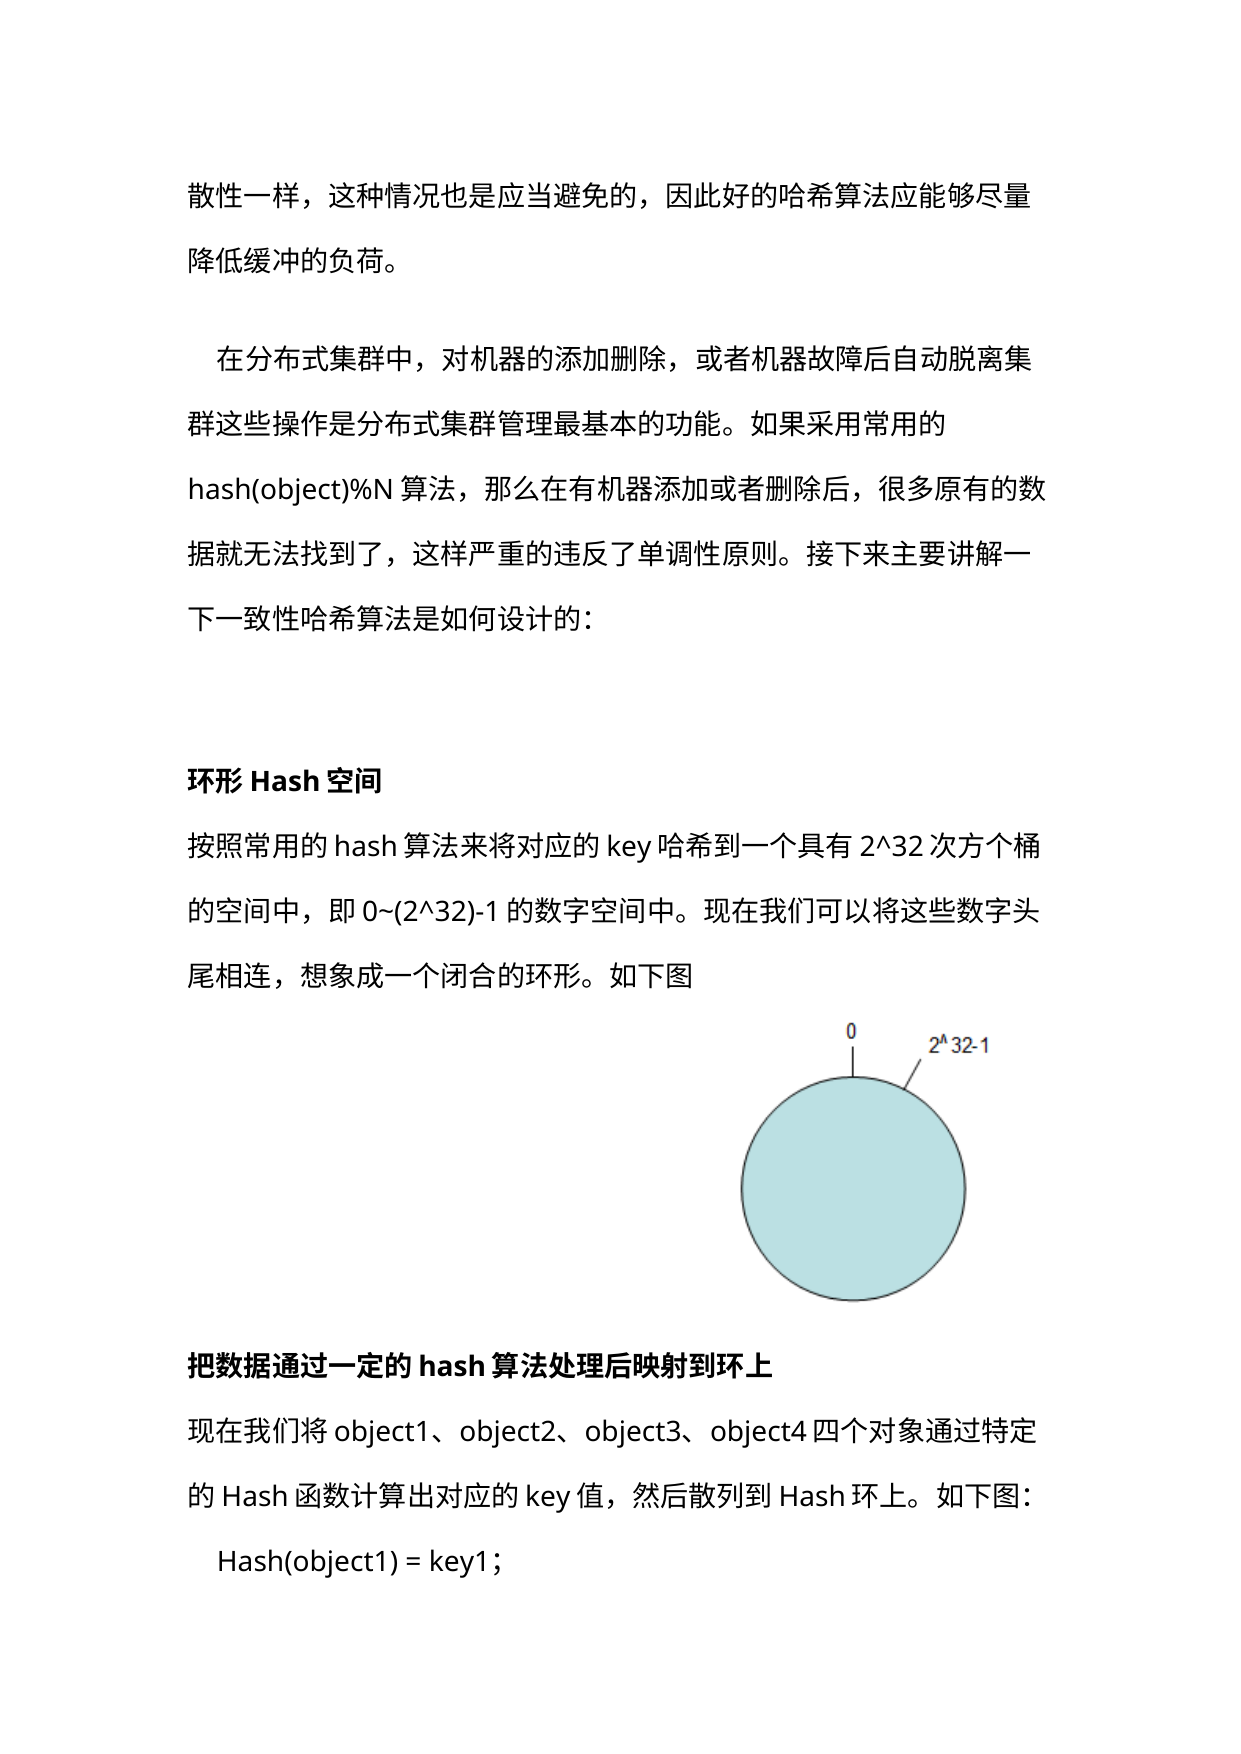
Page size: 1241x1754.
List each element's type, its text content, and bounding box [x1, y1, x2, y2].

picture [719, 1007, 1005, 1309]
text 把数据通过一定的hash算法处理后映射到环上 [187, 1332, 1053, 1397]
text 按照常用的hash算法来将对应的key哈希到一个具有2^32次方个桶的空间中，即0~(2^32)-1的数字空间中。现在我们可以将这些数字头尾相连，想象成一个闭合的环形。如下图 [187, 812, 1053, 1007]
text 现在我们将object1、object2、object3、object4四个对象通过特定的Hash函数计算出对应的key值，然后散列到Hash环上。如下图： [187, 1397, 1053, 1527]
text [187, 162, 1053, 292]
text 在分布式集群中，对机器的添加删除，或者机器故障后自动脱离集群这些操作是分布式集群管理最基本的功能。如果采用常用的hash(object)%N算法，那么在有机器添加或者删除后，很多原有的数据就无法找到了，这样严重的违反了单调性原则。接下来主要讲解一下一致性哈希算法是如何设计的： [187, 324, 1053, 649]
text Hash(object1) = key1； [187, 1527, 1053, 1592]
text 环形Hash空间 [187, 747, 1053, 812]
